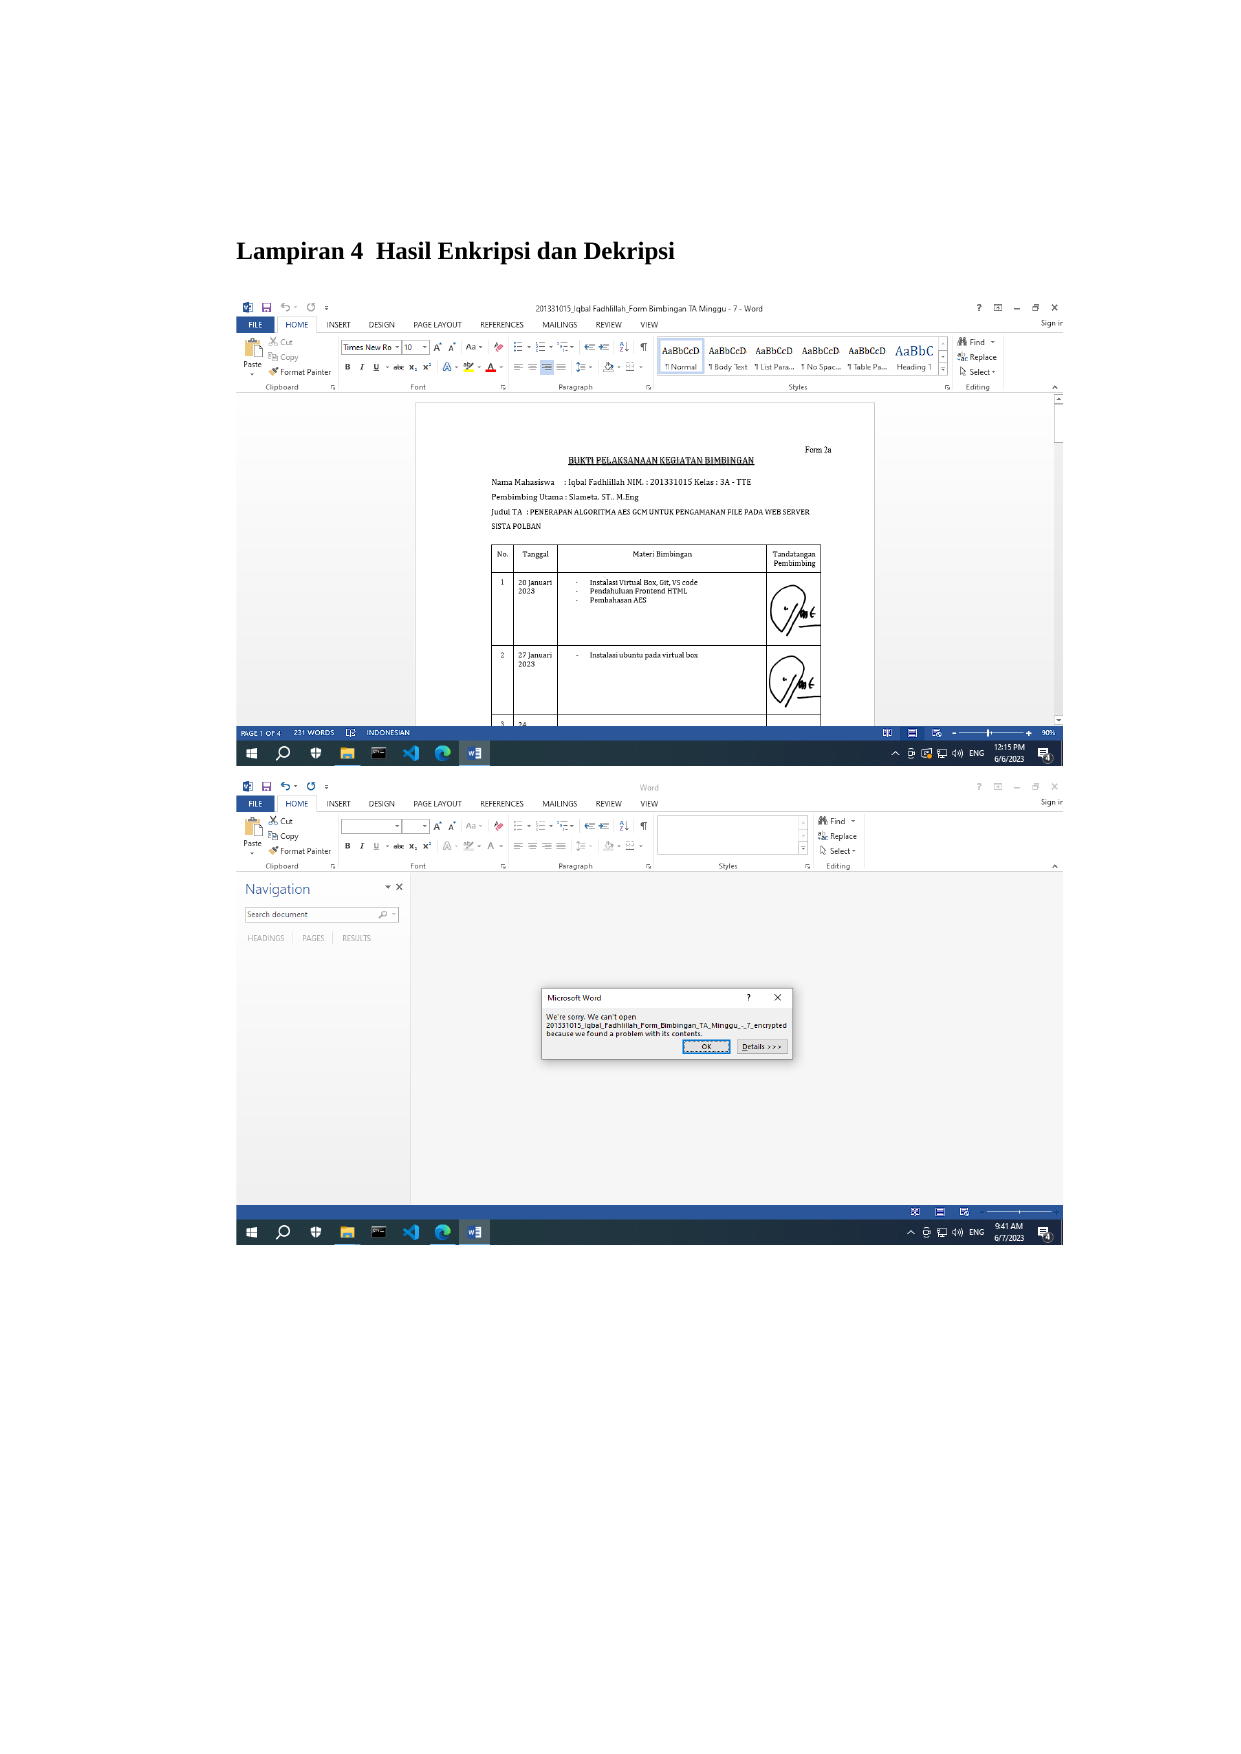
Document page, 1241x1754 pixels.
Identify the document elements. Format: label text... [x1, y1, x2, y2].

picture [236, 300, 1063, 766]
picture [236, 779, 1063, 1245]
text Lampiran 4 Hasil Enkripsi dan Dekripsi [236, 236, 1063, 265]
